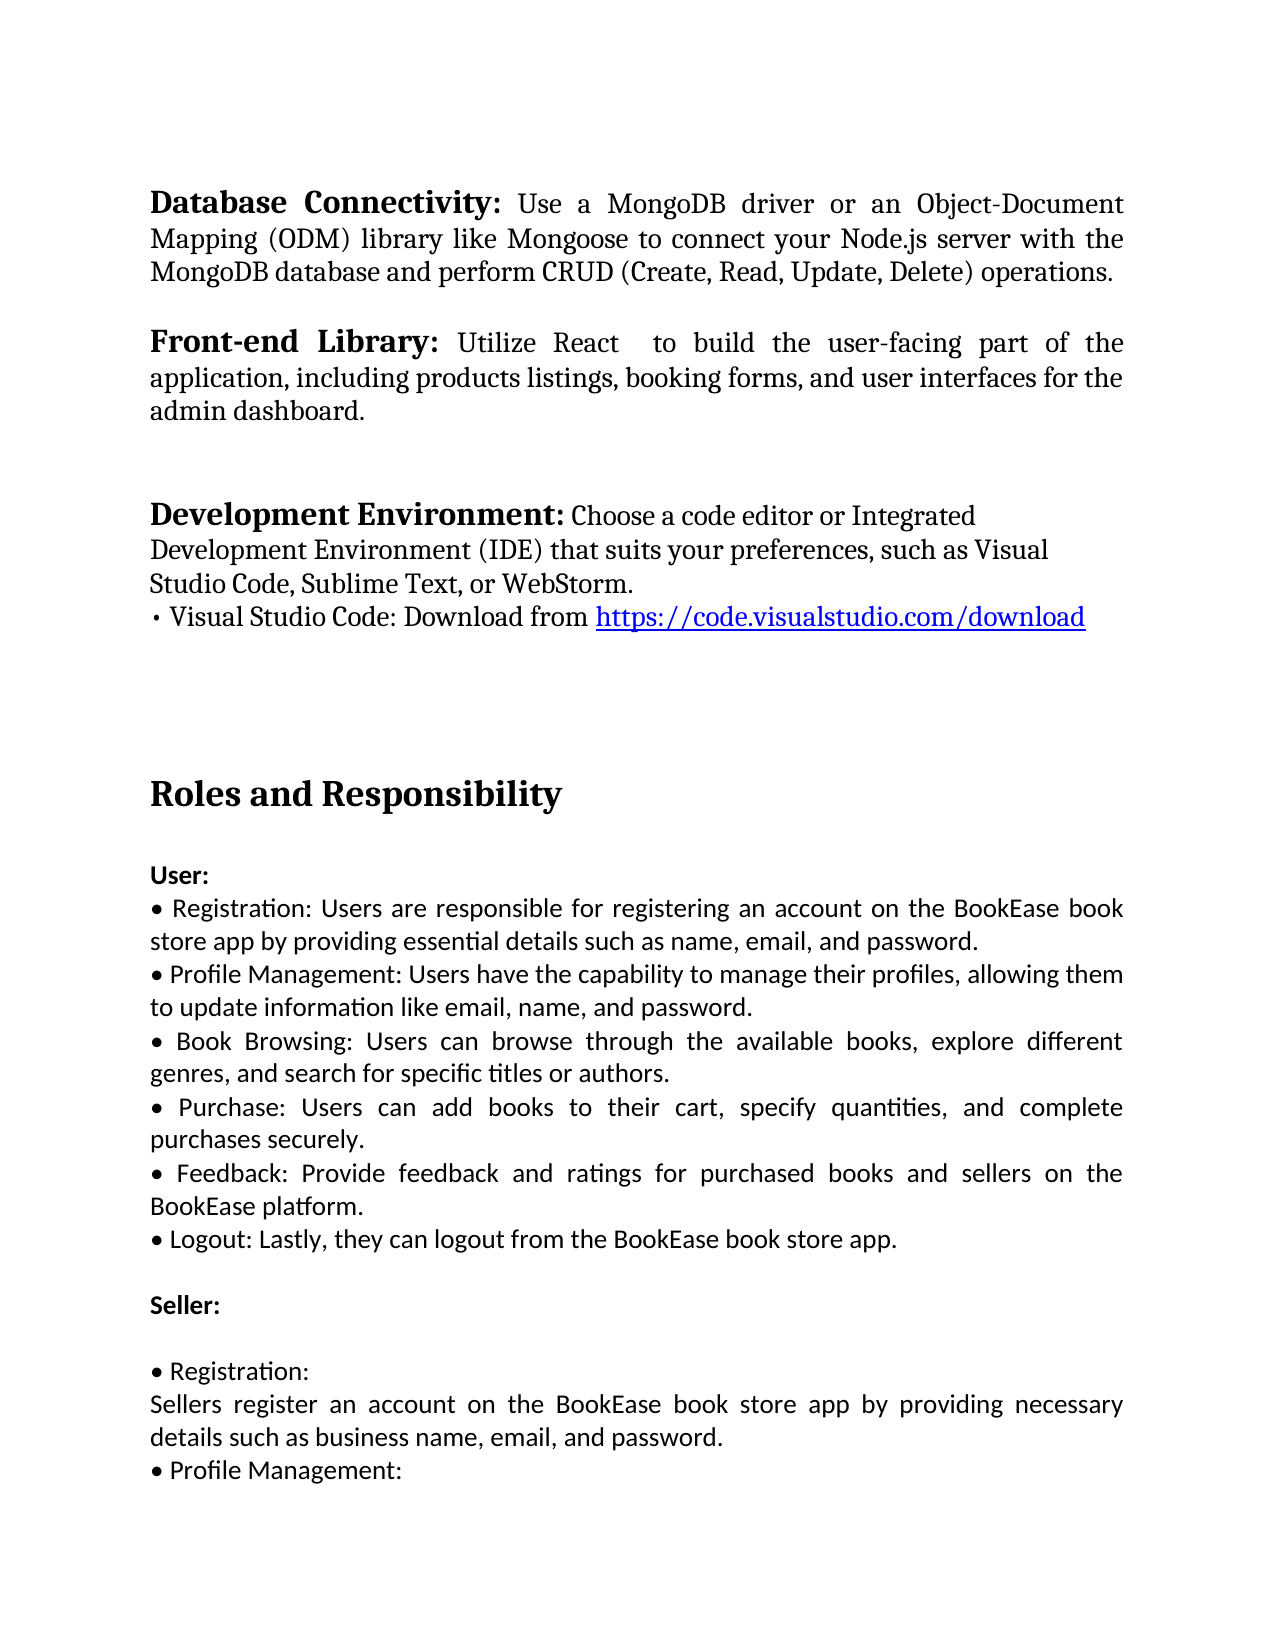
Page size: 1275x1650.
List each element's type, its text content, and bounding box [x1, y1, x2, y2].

text • Registration: Users are responsible for registering an account on the BookEase book store app by providing essential details such as name, email, and password. [150, 892, 1125, 958]
text • Registration: [150, 1354, 1125, 1387]
text • Visual Studio Code: Download from https://code.visualstudio.com/download [150, 600, 1125, 634]
text • Profile Management: Users have the capability to manage their profiles, allowing them to update information like email, name, and password. [150, 958, 1125, 1024]
text Seller: [150, 1288, 1125, 1321]
text Database Connectivity: Use a MongoDB driver or an Object-Document Mapping (ODM) library like Mongoose to connect your Node.js server with the MongoDB database and perform CRUD (Create, Read, Update, Delete) operations. [150, 183, 1125, 289]
text User: [150, 858, 1125, 892]
text Roles and Responsibility [150, 772, 1125, 815]
text Sellers register an account on the BookEase book store app by providing necessary details such as business name, email, and password. [150, 1387, 1125, 1453]
text • Logout: Lastly, they can logout from the BookEase book store app. [150, 1222, 1125, 1255]
text Front-end Library: Utilize React to build the user-facing part of the application, including products listings, booking forms, and user interfaces for the admin dashboard. [150, 322, 1125, 428]
text Development Environment: Choose a code editor or Integrated Development Environment (IDE) that suits your preferences, such as Visual Studio Code, Sublime Text, or WebStorm. [150, 495, 1125, 600]
text • Purchase: Users can add books to their cart, specify quantities, and complete purchases securely. [150, 1090, 1125, 1156]
text • Book Browsing: Users can browse through the available books, explore different genres, and search for specific titles or authors. [150, 1024, 1125, 1090]
text • Feedback: Provide feedback and ratings for purchased books and sellers on the BookEase platform. [150, 1156, 1125, 1222]
text • Profile Management: [150, 1453, 1125, 1486]
